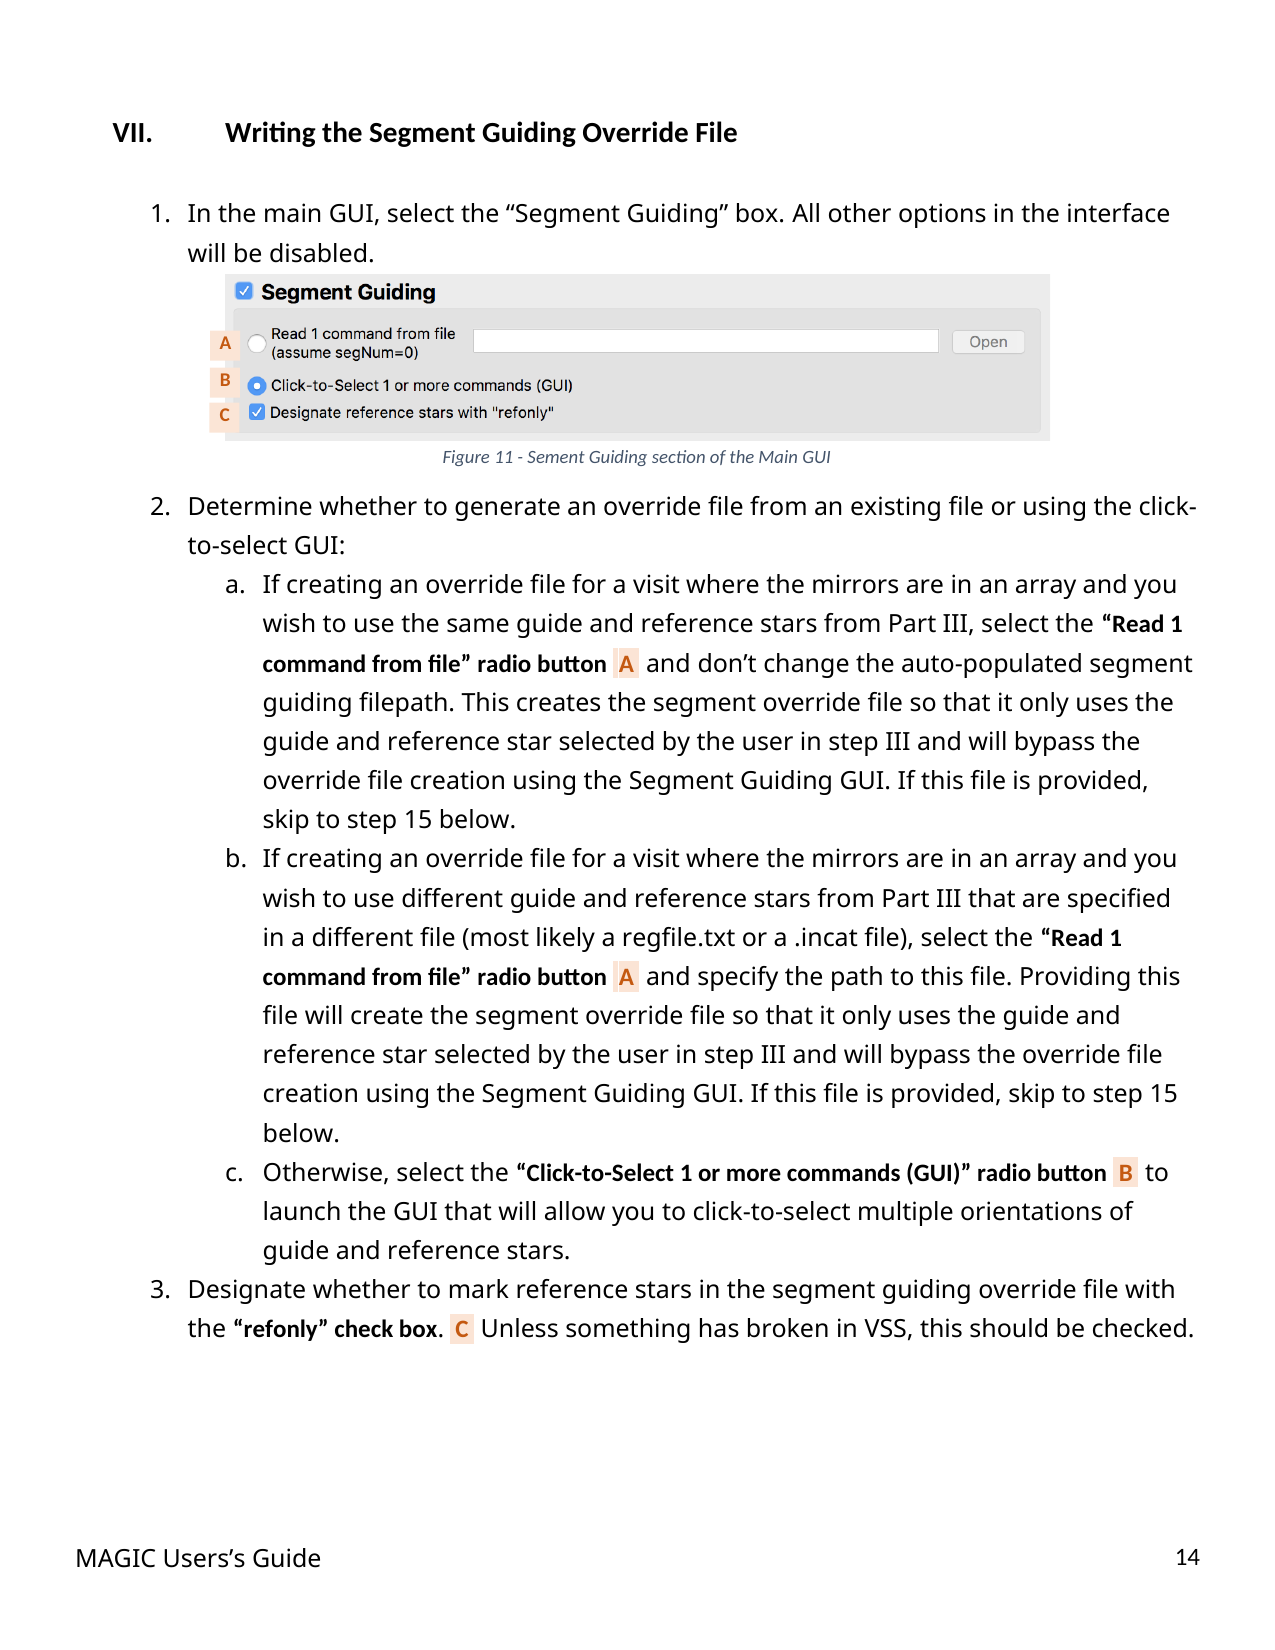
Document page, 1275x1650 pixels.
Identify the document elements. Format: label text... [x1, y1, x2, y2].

list If creating an override file for a visit where the mirrors are in an array and you wish to use different guide and reference stars from Part III that are specified in a different file (most likely a regfile.txt or a .incat file), select the “Read 1 command from file” radio button A and specify the path to this file. Providing this file will create the segment override file so that it only uses the guide and reference star selected by the user in step III and will bypass the override file creation using the Segment Guiding GUI. If this file is provided, skip to step 15 below. [225, 841, 1200, 1149]
list Otherwise, select the “Click-to-Select 1 or more commands (GUI)” radio button B to launch the GUI that will allow you to click-to-select multiple orientations of guide and reference stars. [225, 1154, 1200, 1267]
list Designate whether to mark reference stars in the segment guiding override file with the “refonly” check box. C Unless something has broken in VSS, this should be checked. [150, 1272, 1200, 1345]
list Writing the Segment Guiding Override File [112, 114, 1200, 150]
list If creating an override file for a visit where the mirrors are in an array and you wish to use the same guide and reference stars from Part III, select the “Read 1 command from file” radio button A and don’t change the auto-populated segment guiding filepath. This creates the segment override file so that it only uses the guide and reference star selected by the user in step III and will bypass the override file creation using the Segment Guiding GUI. If this file is provided, skip to step 15 below. [225, 567, 1200, 836]
list In the main GUI, select the “Segment Guiding” box. All other options in the interface will be disabled. [150, 196, 1200, 269]
list Determine whether to generate an override file from an existing file or using the click-to-select GUI: [150, 488, 1200, 562]
picture [225, 274, 1050, 441]
